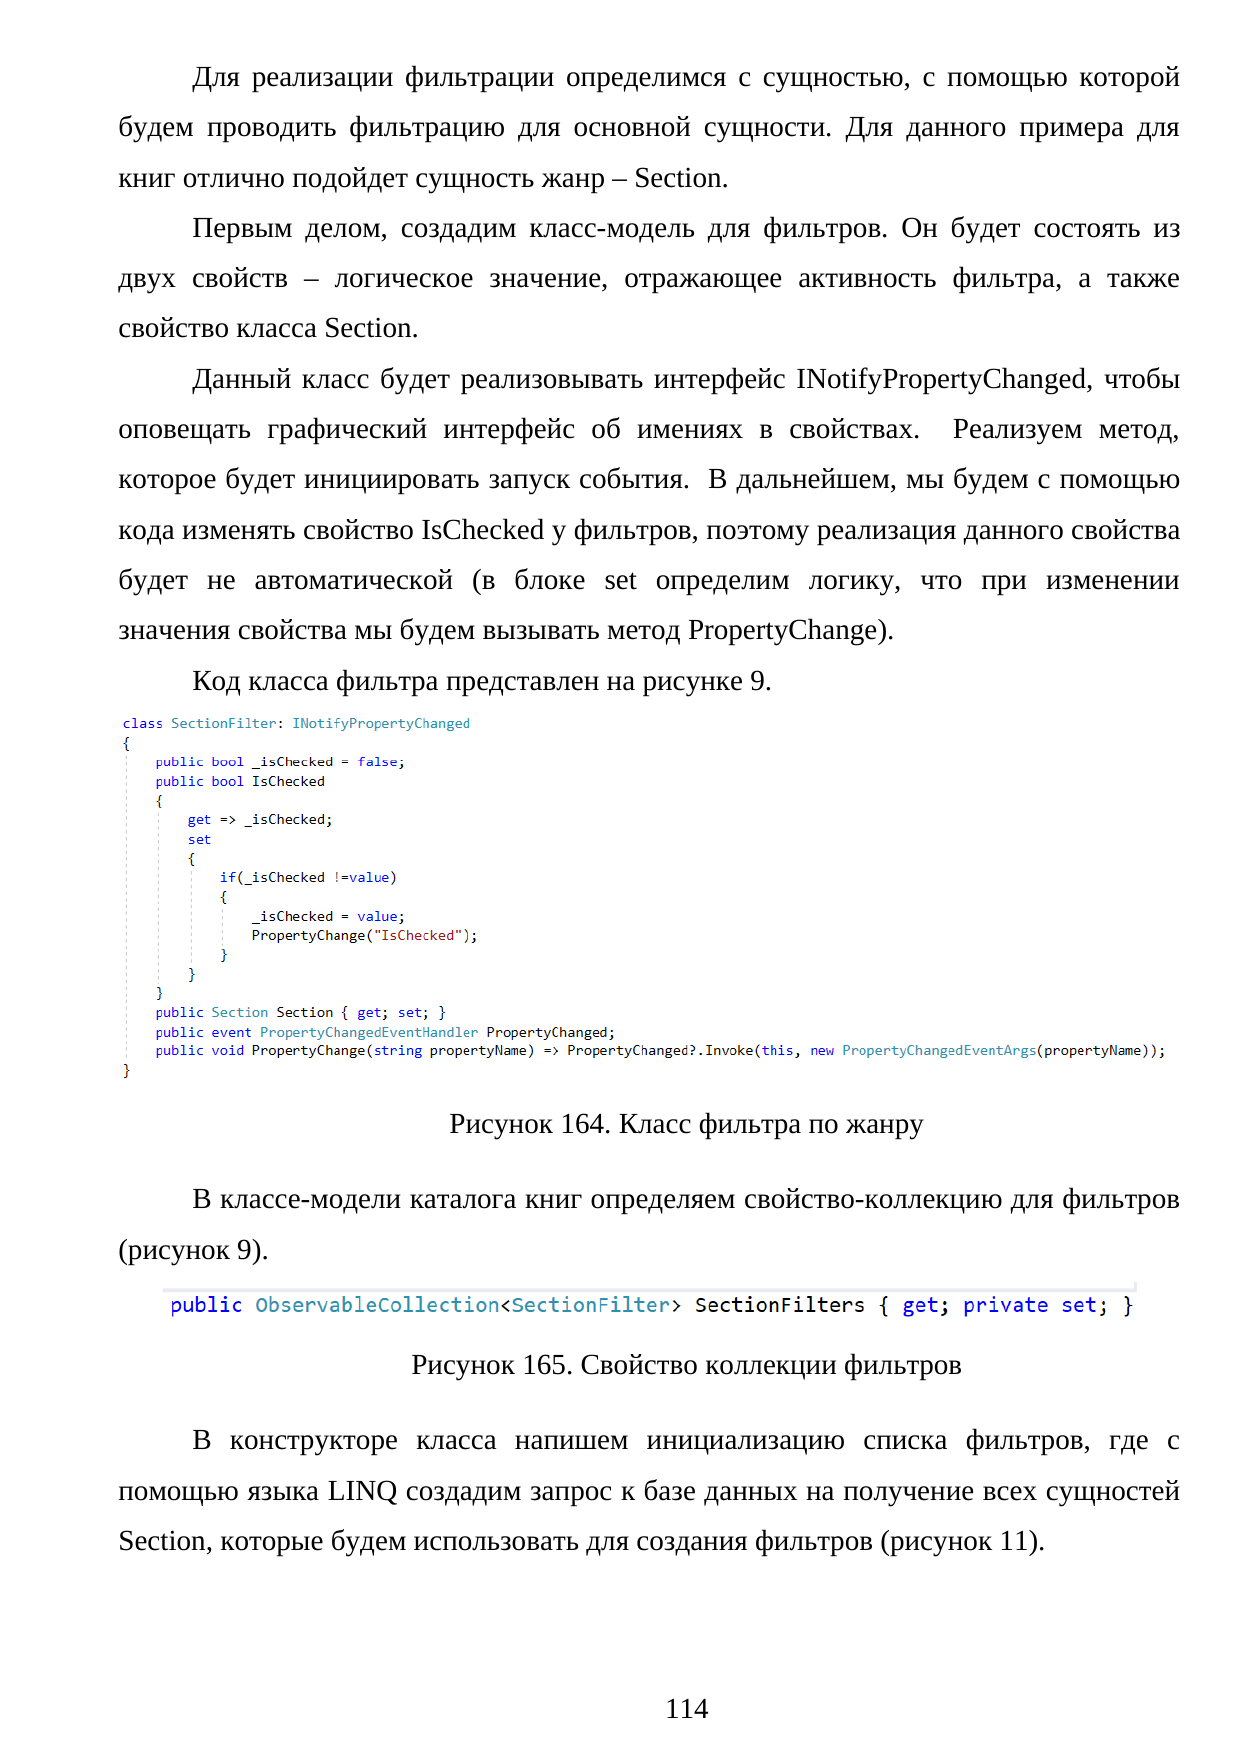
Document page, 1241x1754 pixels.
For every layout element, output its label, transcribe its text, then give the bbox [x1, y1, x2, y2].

text В классе-модели каталога книг определяем свойство-коллекцию для фильтров (рисунок 9). [118, 1182, 1181, 1266]
picture [162, 1282, 1137, 1323]
text Рисунок 164. Класс фильтра по жанру [118, 1106, 1181, 1140]
picture [118, 713, 1168, 1082]
text Для реализации фильтрации определимся с сущностью, с помощью которой будем проводить фильтрацию для основной сущности. Для данного примера для книг отлично подойдет сущность жанр – Section. [118, 59, 1181, 193]
text Первым делом, создадим класс-модель для фильтров. Он будет состоять из двух свойств – логическое значение, отражающее активность фильтра, а также свойство класса Section. [118, 210, 1181, 344]
text В конструкторе класса напишем инициализацию списка фильтров, где с помощью языка LINQ создадим запрос к базе данных на получение всех сущностей Section, которые будем использовать для создания фильтров (рисунок 11). [118, 1422, 1181, 1557]
text Данный класс будет реализовывать интерфейс INotifyPropertyChanged, чтобы оповещать графический интерфейс об имениях в свойствах. Реализуем метод, которое будет инициировать запуск события. В дальнейшем, мы будем с помощью кода изменять свойство IsChecked у фильтров, поэтому реализация данного свойства будет не автоматической (в блоке set определим логику, что при изменении значения свойства мы будем вызывать метод PropertyChange). [118, 361, 1181, 646]
text Рисунок 165. Свойство коллекции фильтров [118, 1347, 1181, 1381]
text Код класса фильтра представлен на рисунке 9. [118, 663, 1181, 696]
